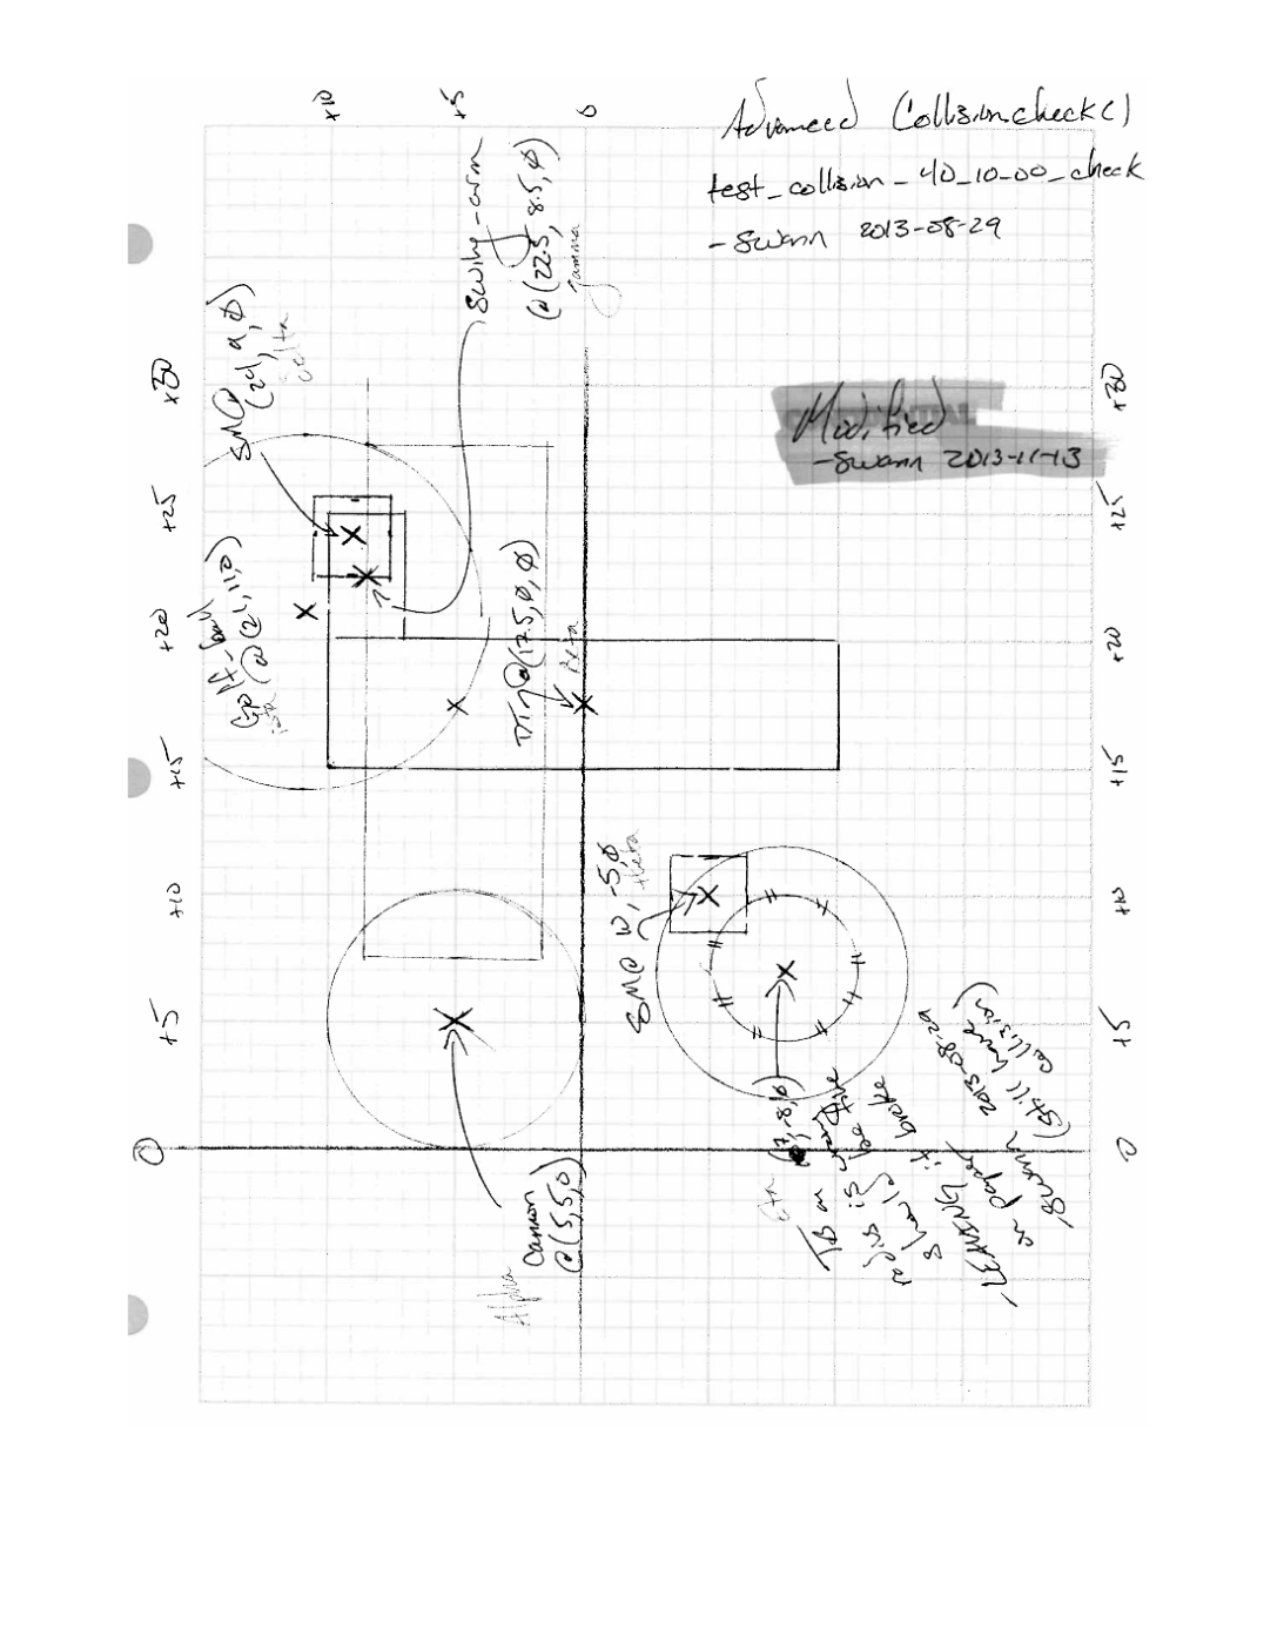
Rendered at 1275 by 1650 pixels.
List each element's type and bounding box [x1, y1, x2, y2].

picture [129, 78, 1148, 1425]
